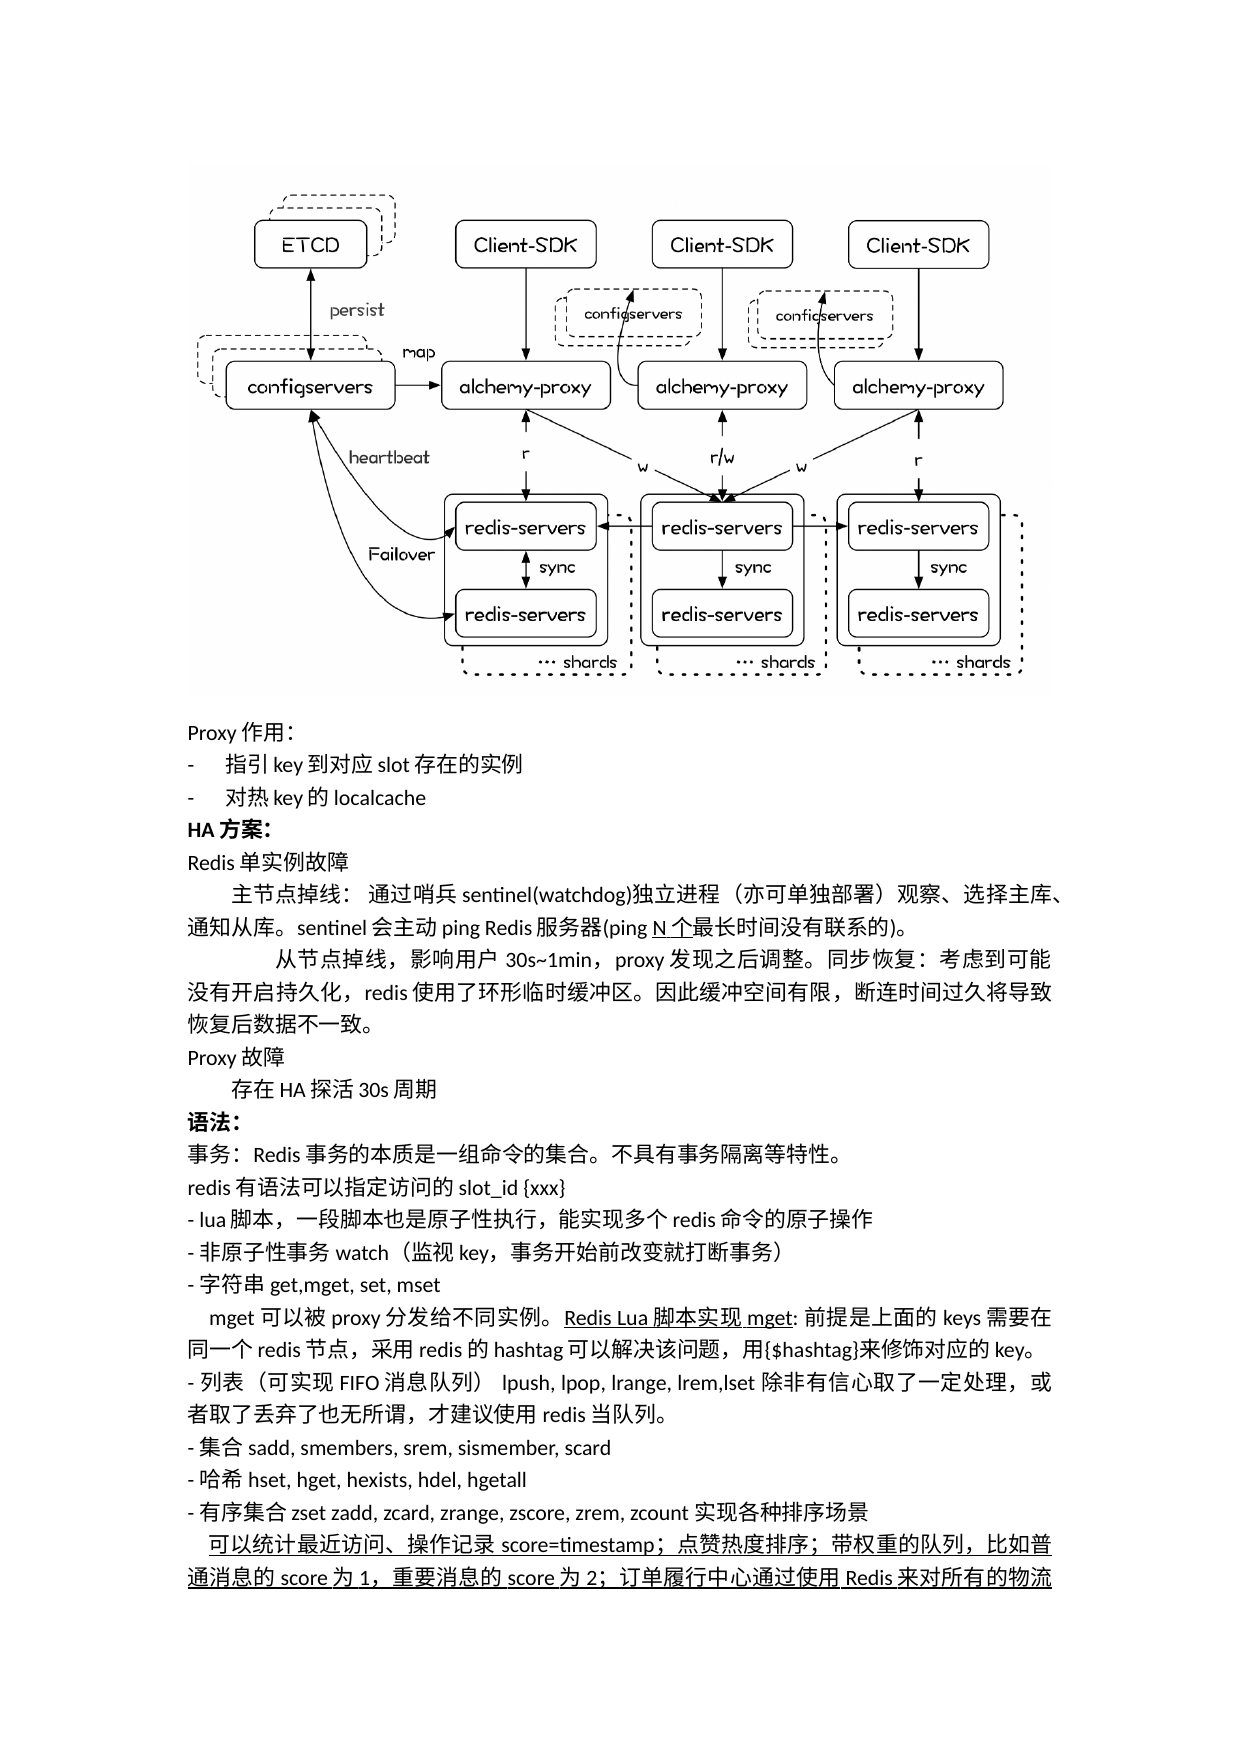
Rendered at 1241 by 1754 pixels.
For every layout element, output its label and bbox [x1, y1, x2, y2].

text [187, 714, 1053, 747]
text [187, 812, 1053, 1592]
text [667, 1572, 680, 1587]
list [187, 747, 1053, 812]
picture [187, 162, 1053, 696]
